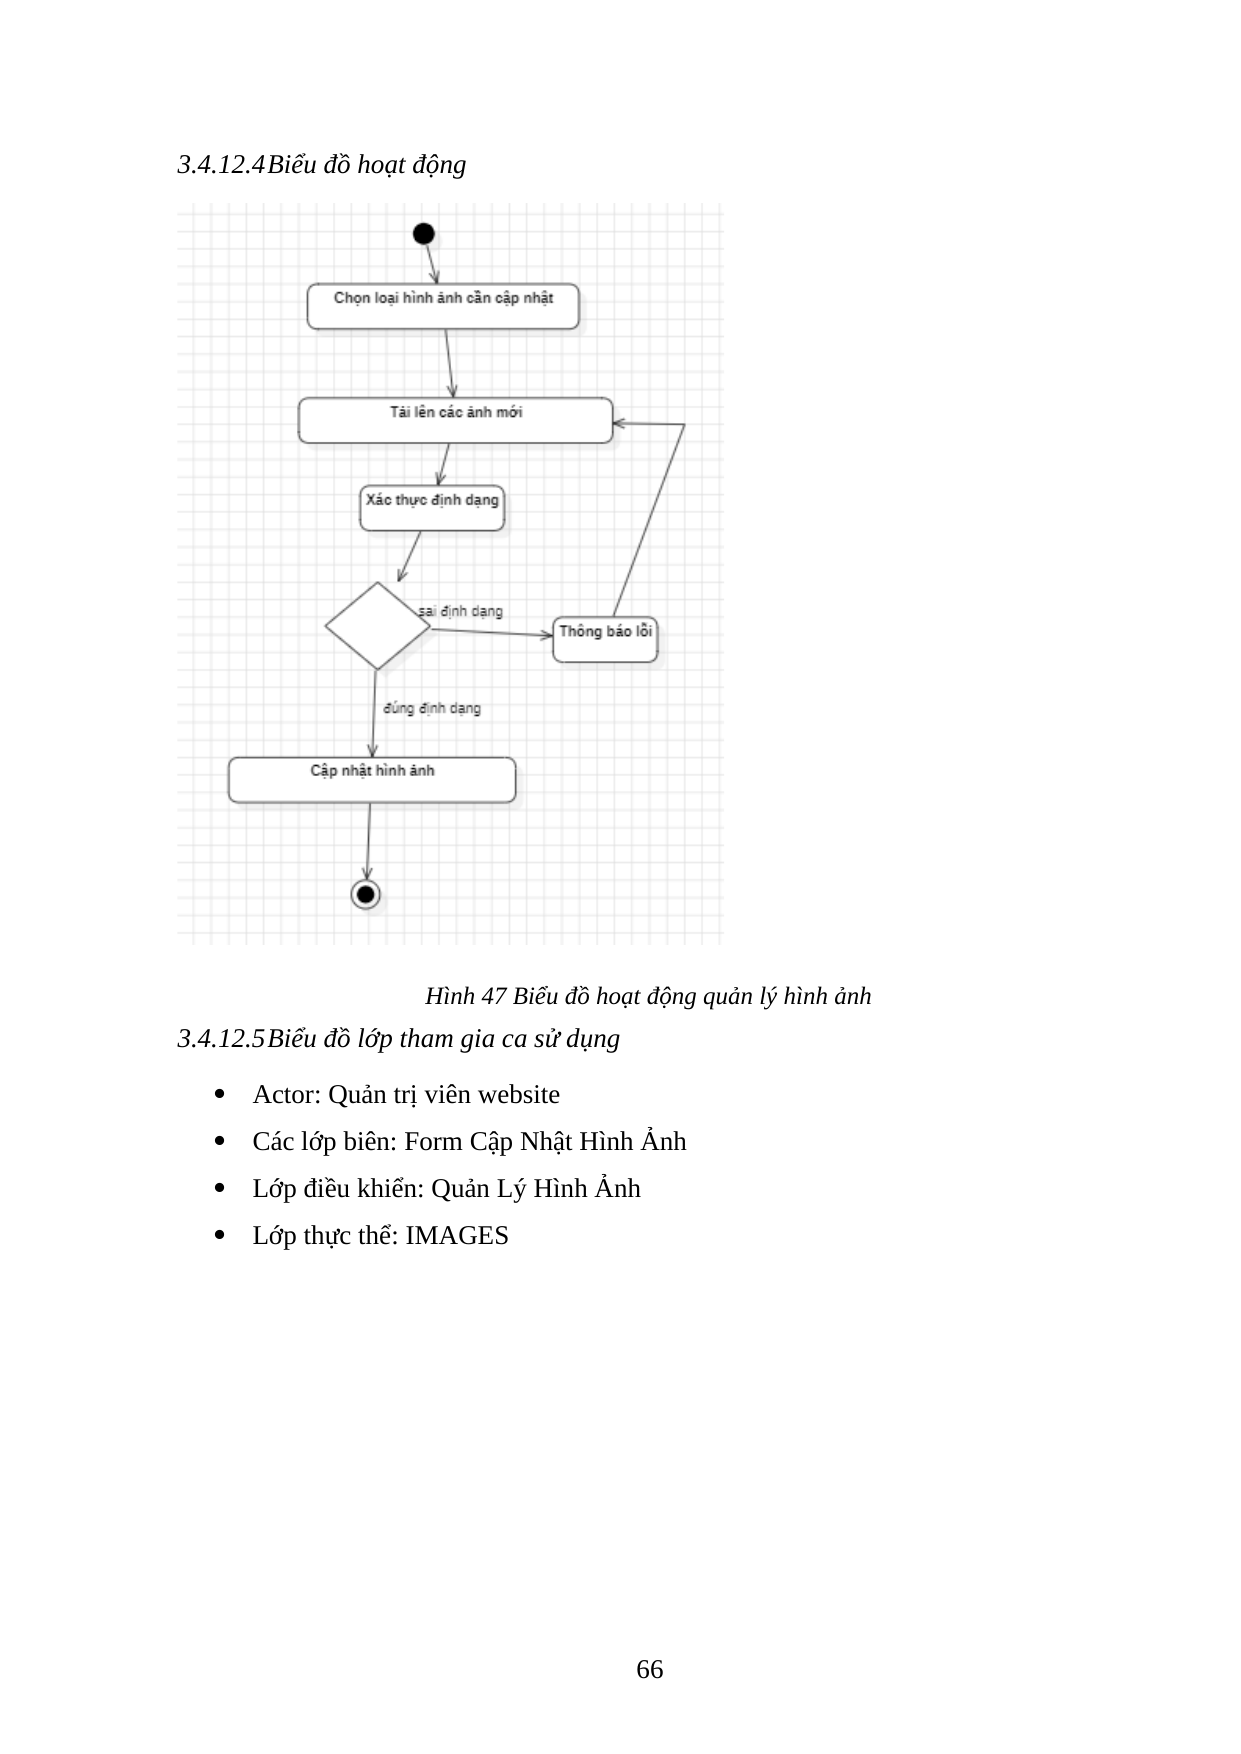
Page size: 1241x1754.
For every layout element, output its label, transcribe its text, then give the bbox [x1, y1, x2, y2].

list Actor: Quản trị viên website [215, 1078, 1122, 1109]
list Lớp điều khiển: Quản Lý Hình Ảnh [215, 1172, 1122, 1203]
subtitle Biểu đồ hoạt động [177, 148, 1122, 179]
text Hình 47 Biểu đồ hoạt động quản lý hình ảnh [177, 981, 1122, 1010]
subtitle Biểu đồ lớp tham gia ca sử dụng [177, 1022, 1122, 1053]
picture [177, 203, 725, 945]
list Lớp thực thể: IMAGES [215, 1219, 1122, 1250]
list Các lớp biên: Form Cập Nhật Hình Ảnh [215, 1125, 1122, 1156]
